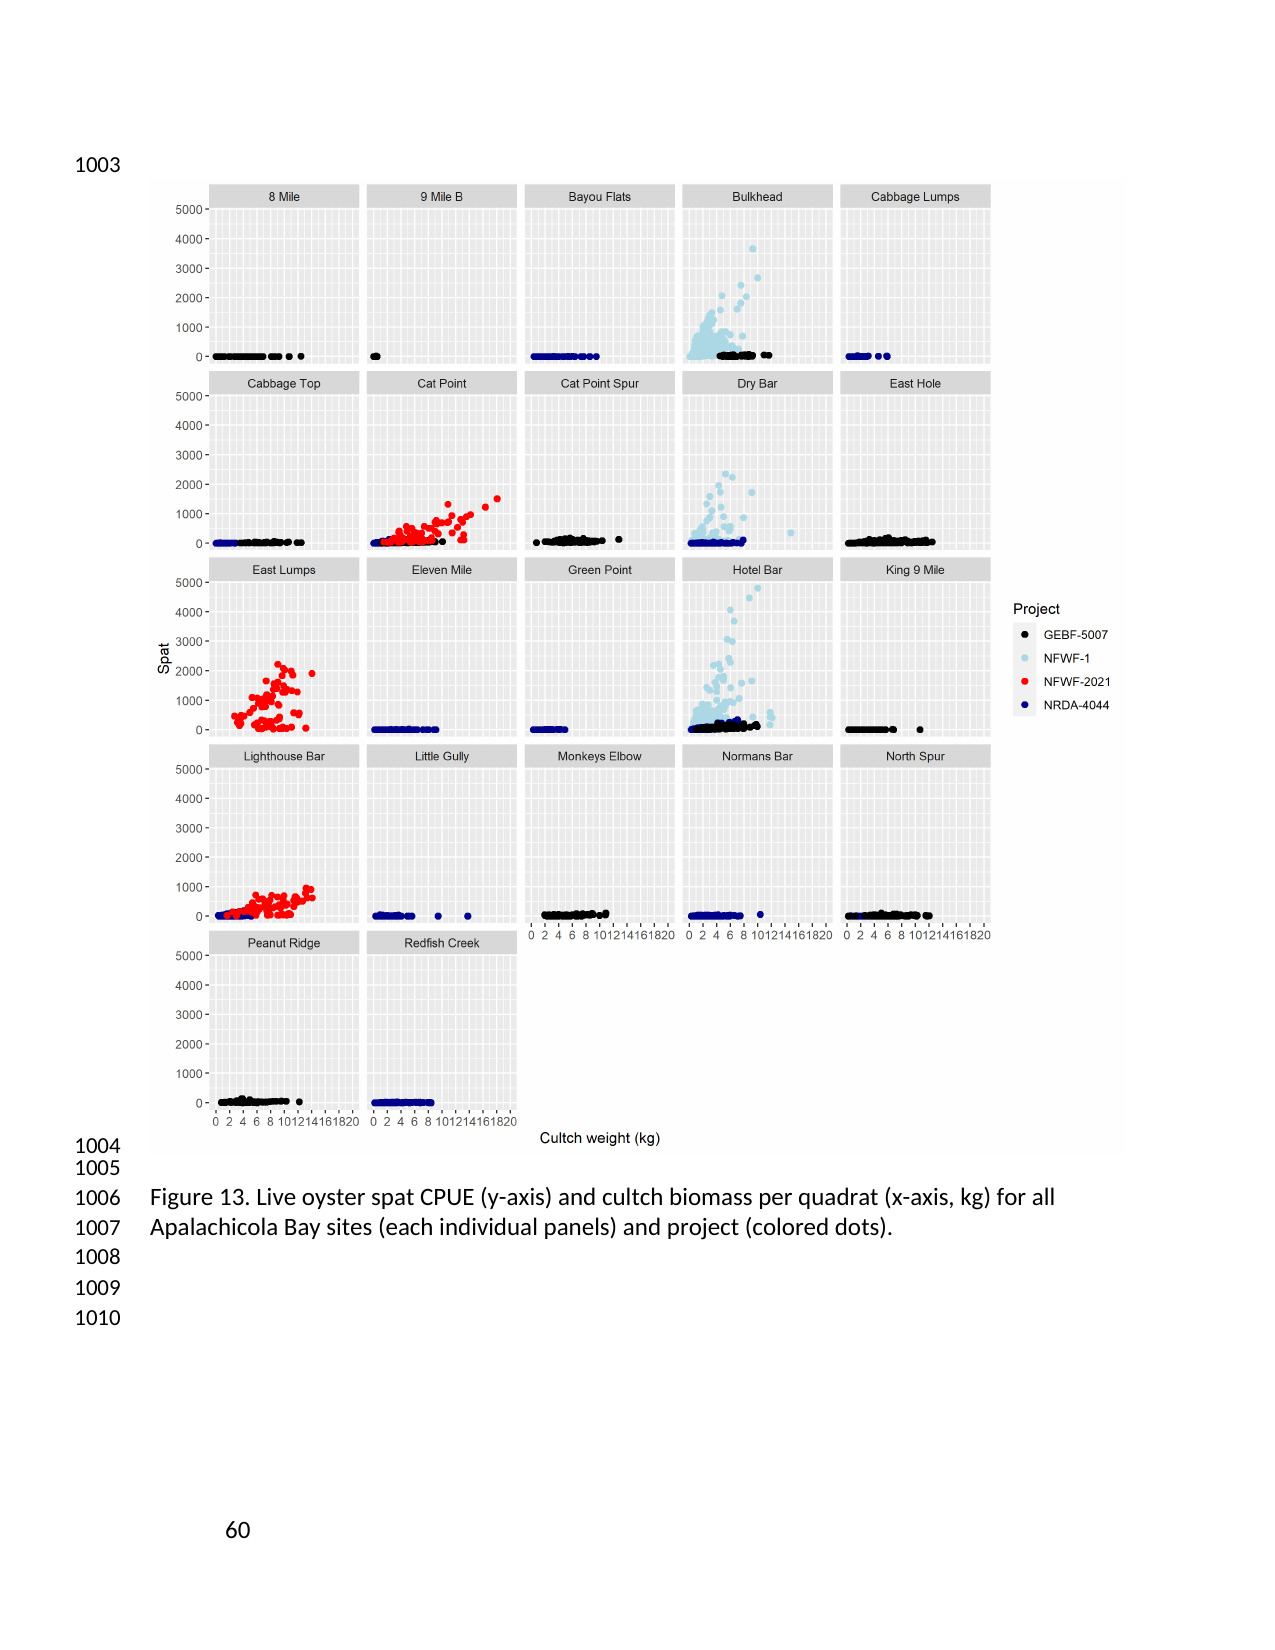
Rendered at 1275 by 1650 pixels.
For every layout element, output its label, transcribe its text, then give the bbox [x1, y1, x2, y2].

text Figure 13. Live oyster spat CPUE (y-axis) and cultch biomass per quadrat (x-axis, kg) for all Apalachicola Bay sites (each individual panels) and project (colored dots). [150, 1181, 1125, 1242]
picture [150, 178, 1125, 1153]
